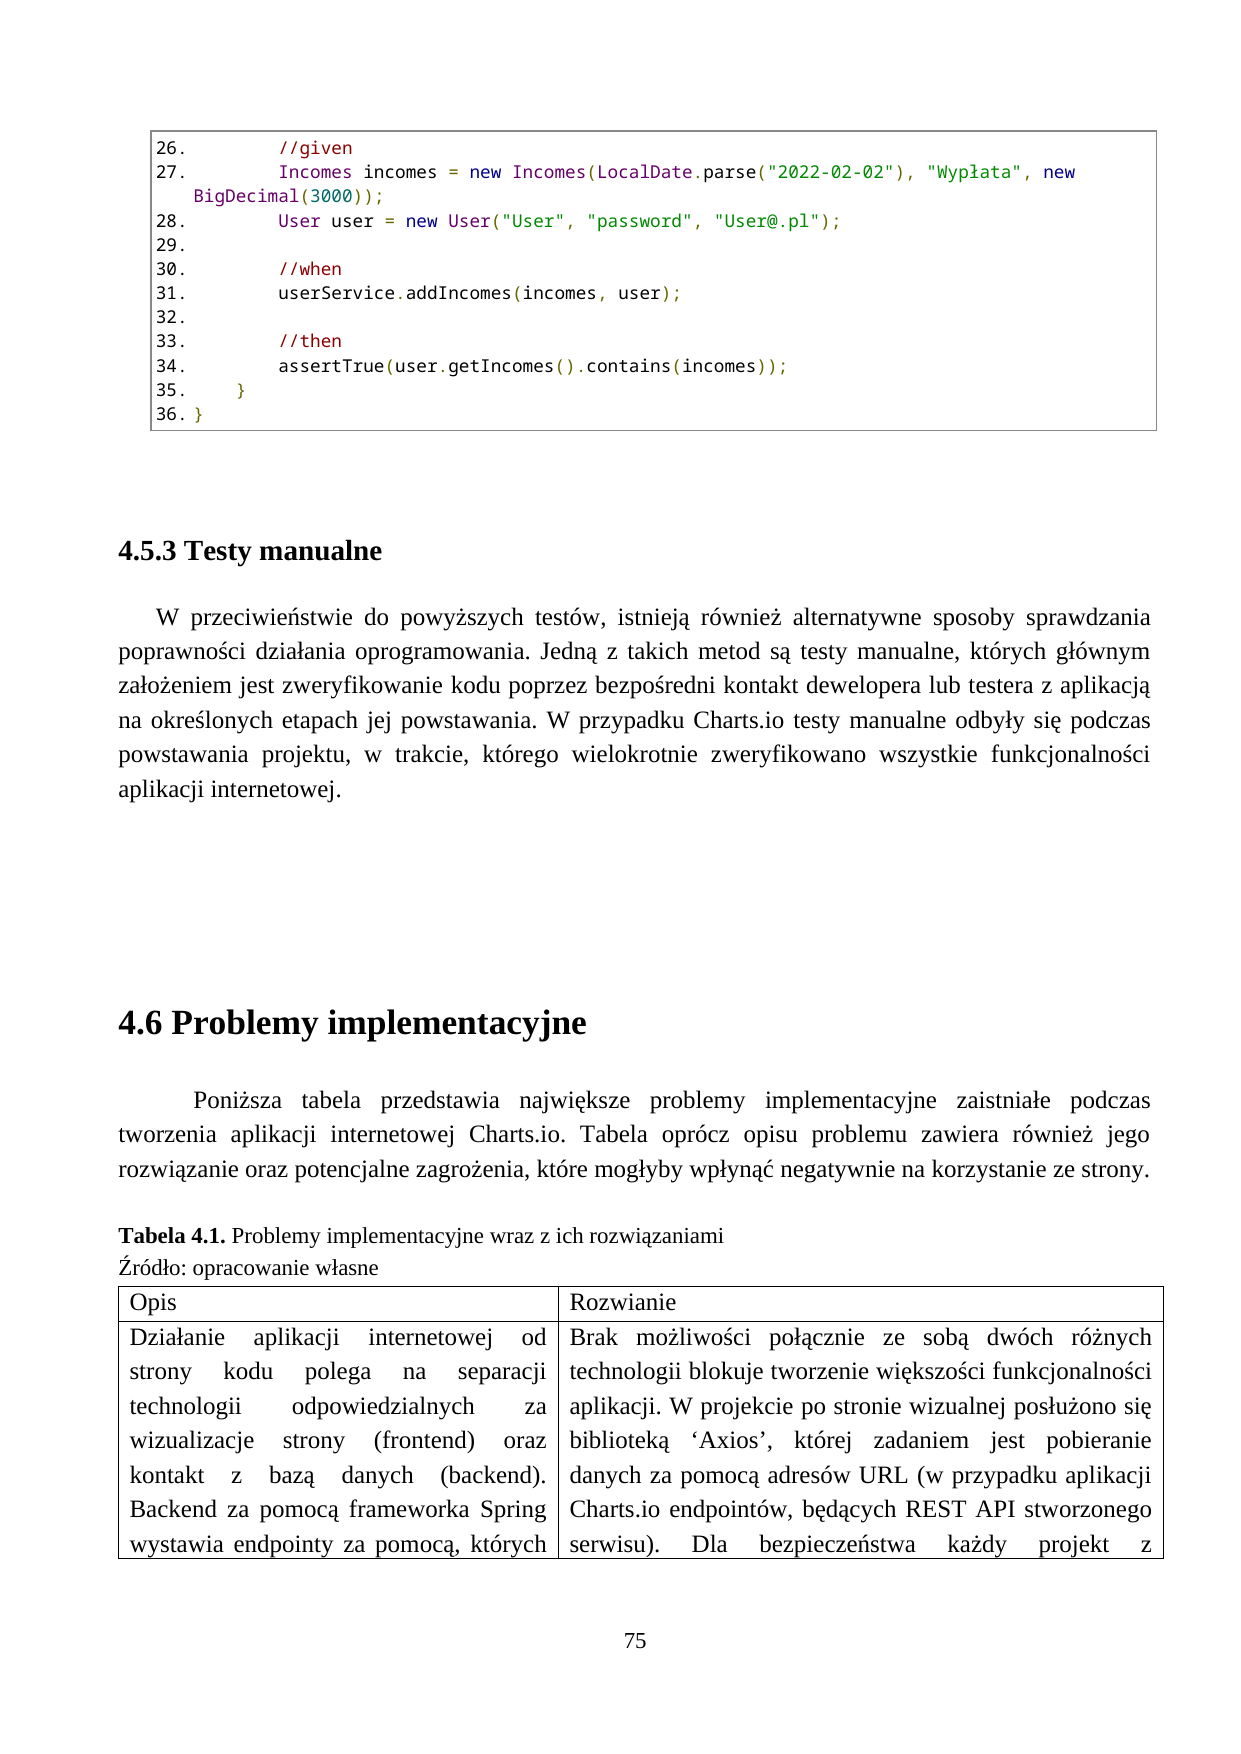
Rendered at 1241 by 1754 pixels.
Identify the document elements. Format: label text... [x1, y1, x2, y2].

list } [152, 396, 1156, 430]
text W przeciwieństwie do powyższych testów, istnieją również alternatywne sposoby sprawdzania poprawności działania oprogramowania. Jedną z takich metod są testy manualne, których głównym założeniem jest zweryfikowanie kodu poprzez bezpośredni kontakt dewelopera lub testera z aplikacją na określonych etapach jej powstawania. W przypadku Charts.io testy manualne odbyły się podczas powstawania projektu, w trakcie, którego wielokrotnie zweryfikowano wszystkie funkcjonalności aplikacji internetowej. [118, 602, 1152, 803]
list userService.addIncomes(incomes, user); [152, 275, 1156, 305]
list Incomes incomes = new Incomes(LocalDate.parse("2022-02-02"), "Wypłata", new BigDecimal(3000)); [152, 154, 1156, 202]
subtitle 4.6 Problemy implementacyjne [118, 1001, 769, 1042]
text Poniższa tabela przedstawia największe problemy implementacyjne zaistniałe podczas tworzenia aplikacji internetowej Charts.io. Tabela oprócz opisu problemu zawiera również jego rozwiązanie oraz potencjalne zagrożenia, które mogłyby wpłynąć negatywnie na korzystanie ze strony. [118, 1085, 1152, 1182]
list //given [152, 132, 1156, 154]
list } [152, 372, 1156, 396]
list //when [152, 251, 1156, 275]
subtitle 4.5.3 Testy manualne [118, 533, 769, 566]
table_header Rozwianie [559, 1287, 1163, 1321]
text Źródło: opracowanie własne [118, 1254, 1152, 1281]
list assertTrue(user.getIncomes().contains(incomes)); [152, 347, 1156, 372]
text Tabela 4.1. Problemy implementacyjne wraz z ich rozwiązaniami [118, 1223, 1152, 1249]
list //then [152, 323, 1156, 347]
table_header Opis [119, 1287, 558, 1321]
list User user = new User("User", "password", "User@.pl"); [152, 202, 1156, 232]
